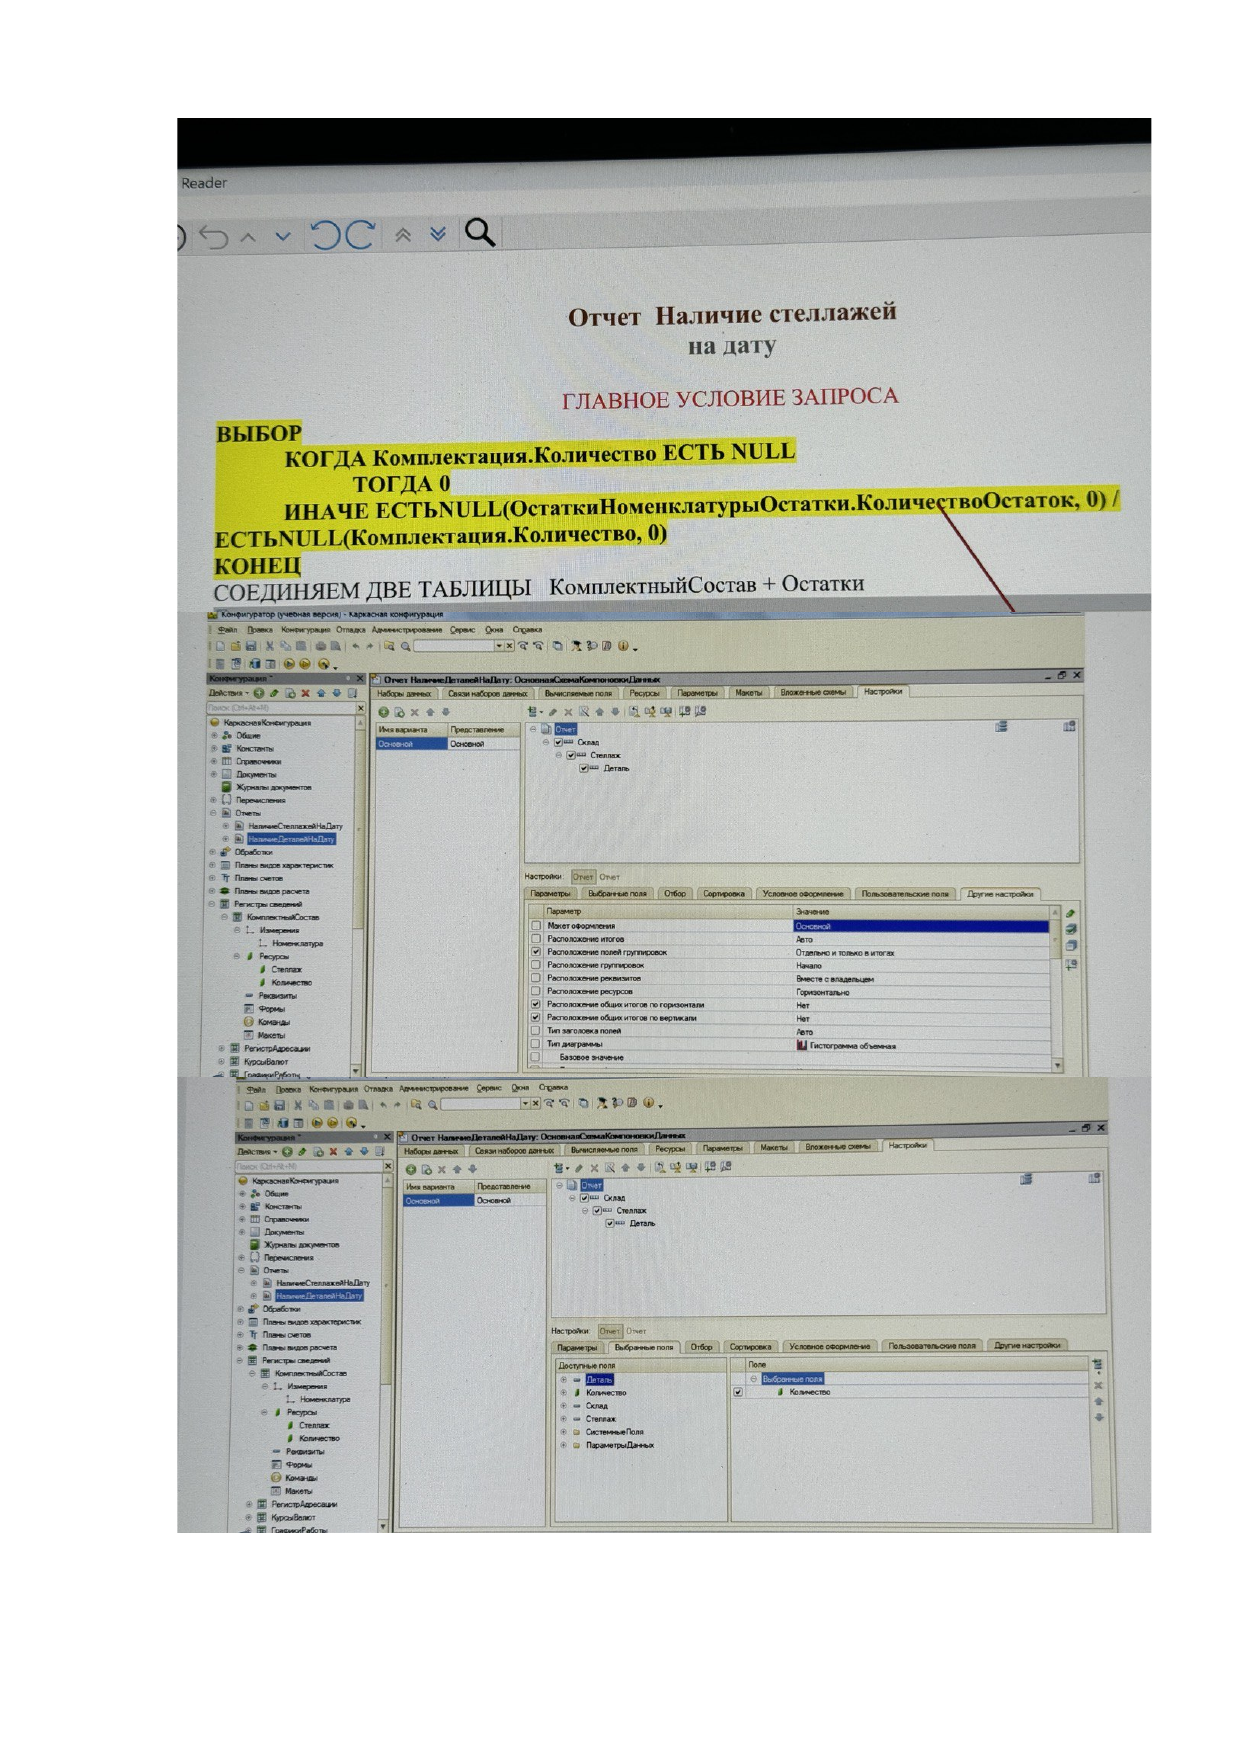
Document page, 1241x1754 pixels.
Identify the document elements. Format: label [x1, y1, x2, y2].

picture [177, 118, 1152, 1533]
